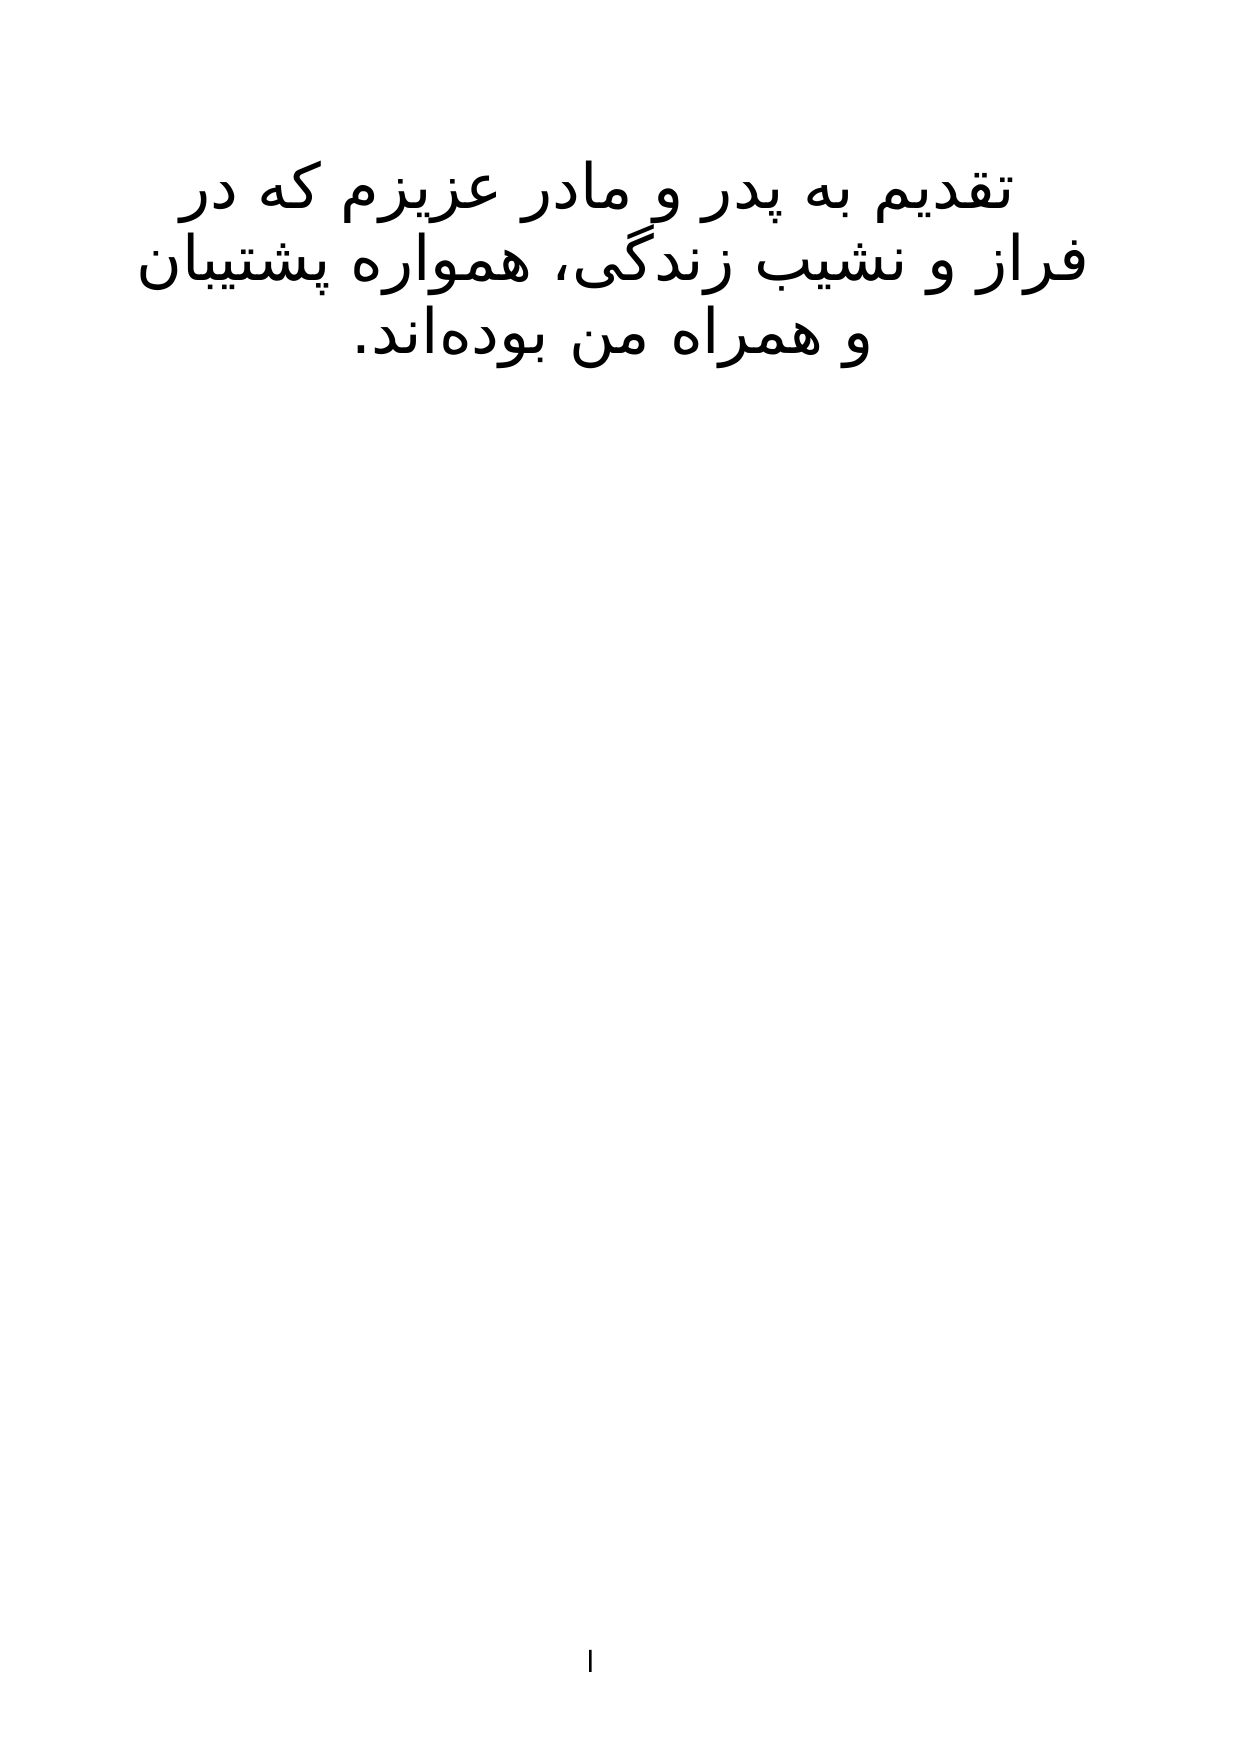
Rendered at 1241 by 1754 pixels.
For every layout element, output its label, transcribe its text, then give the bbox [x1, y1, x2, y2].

text تقدیم به پدر و مادر عزیزم که در فراز و نشیب زندگی، همواره پشتیبان و همراه من بوده‌اند. [135, 150, 1090, 368]
